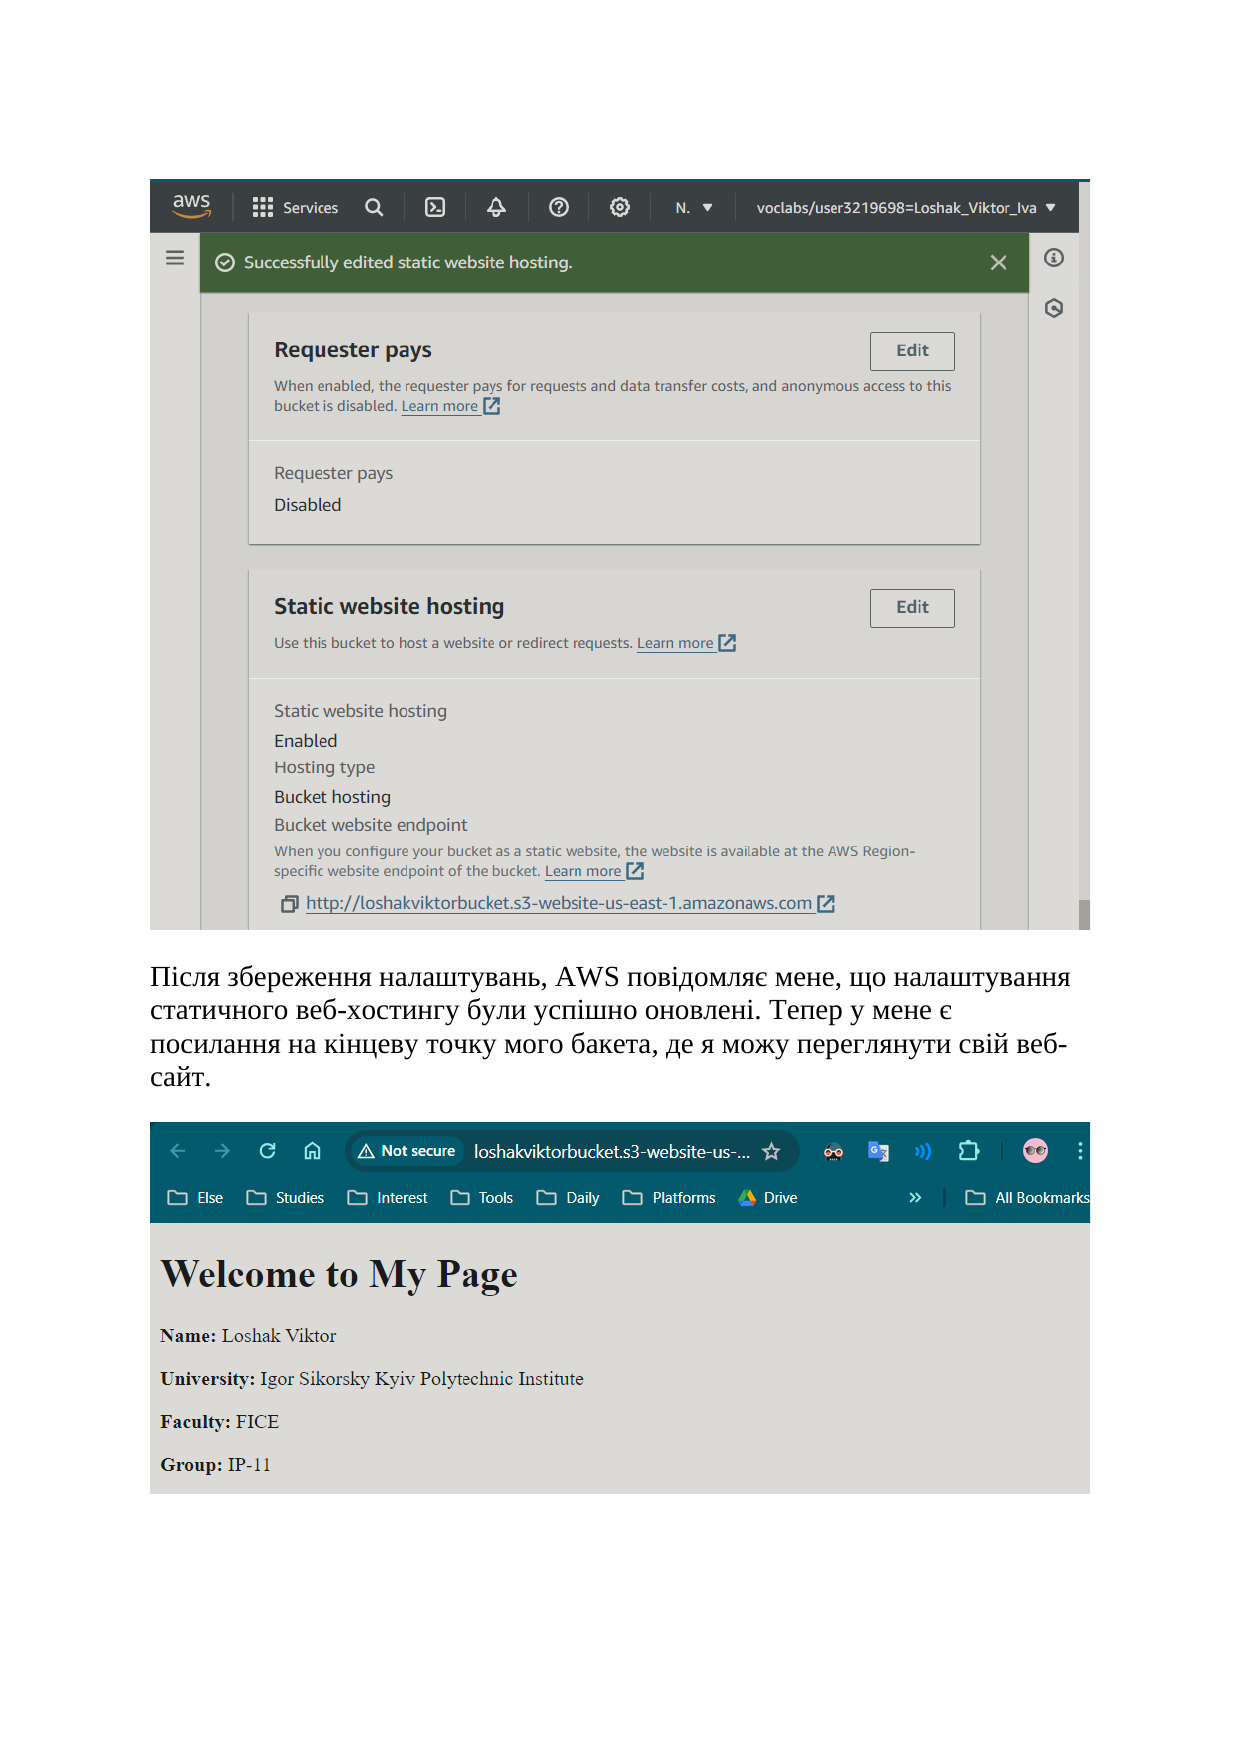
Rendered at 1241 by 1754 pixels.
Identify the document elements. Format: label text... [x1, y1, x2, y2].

picture [150, 1122, 1091, 1494]
picture [150, 179, 1091, 930]
text Після збереження налаштувань, AWS повідомляє мене, що налаштування статичного веб-хостингу були успішно оновлені. Тепер у мене є посилання на кінцеву точку мого бакета, де я можу переглянути свій веб-сайт. [150, 959, 1090, 1093]
